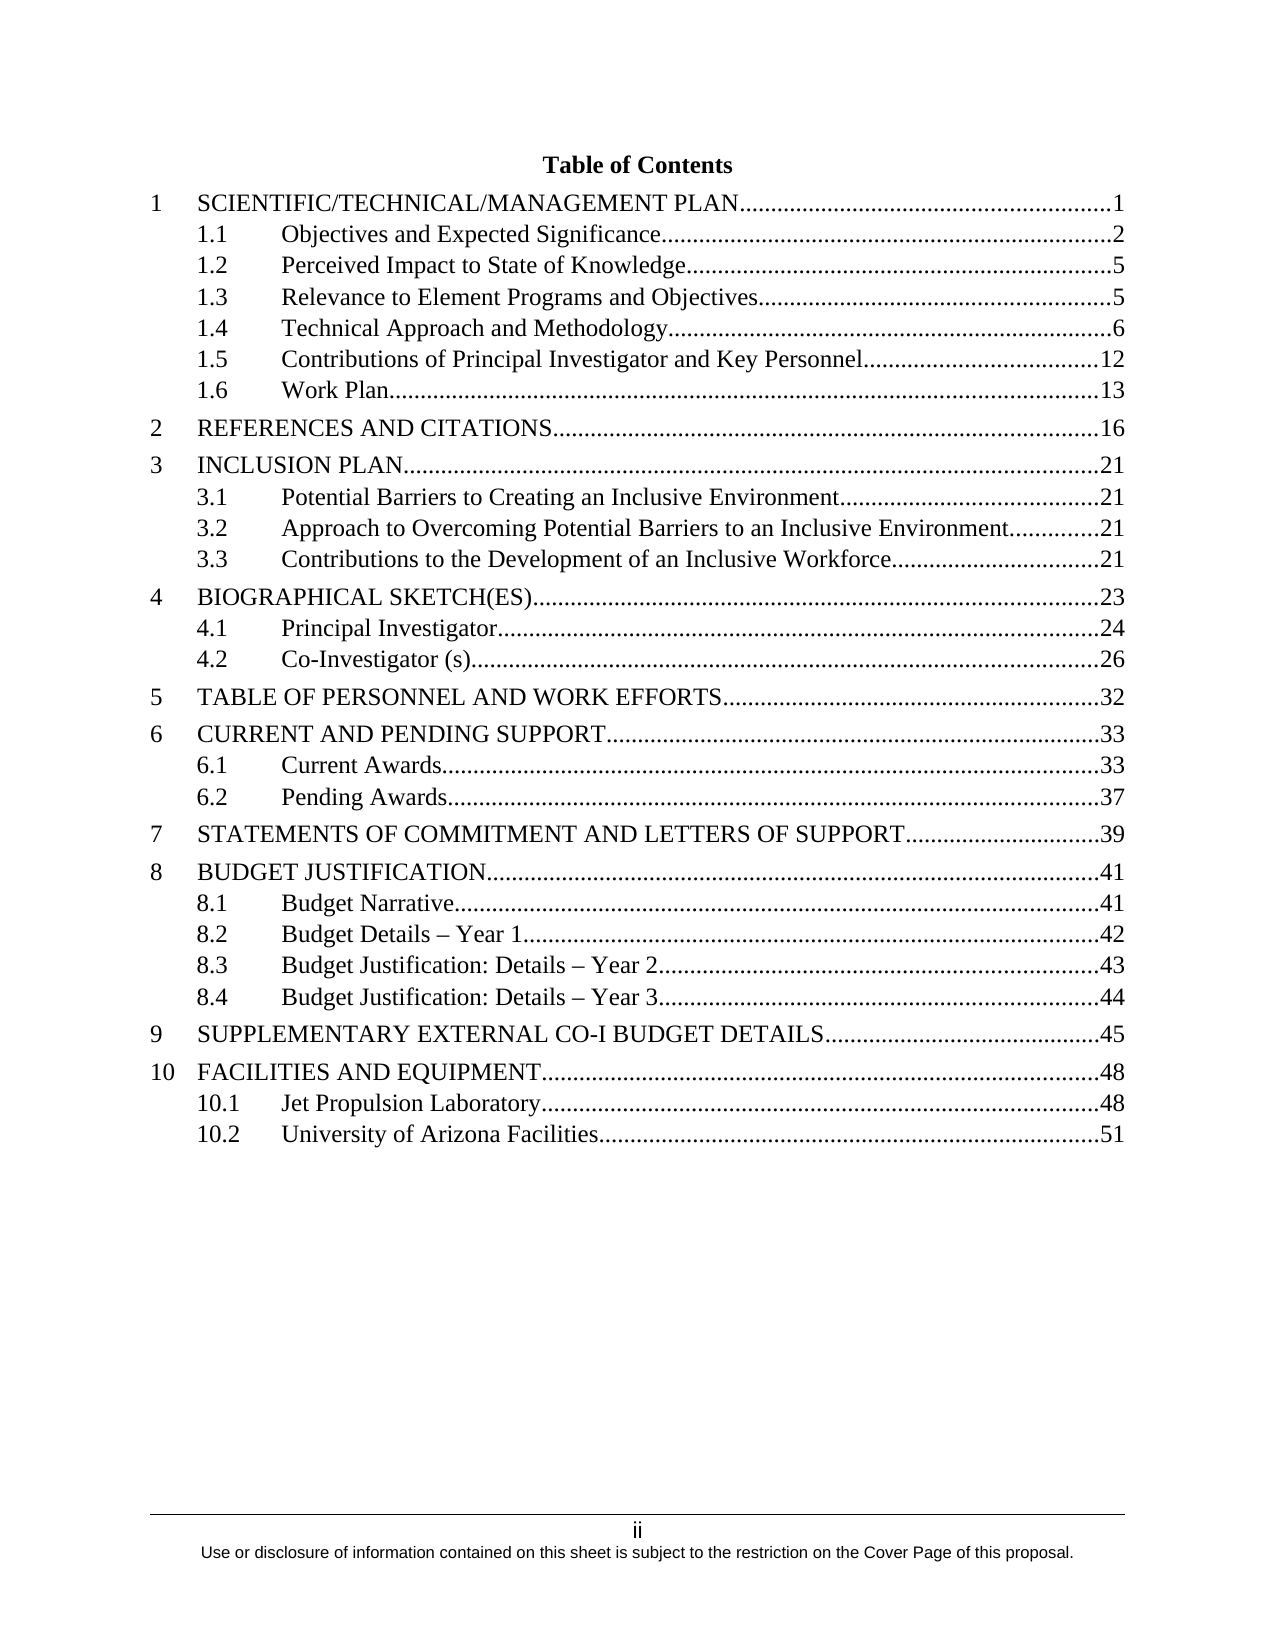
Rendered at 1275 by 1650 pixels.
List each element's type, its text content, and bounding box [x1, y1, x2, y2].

text 5 Table of Personnel and Work Efforts 32 [150, 685, 1125, 710]
text 2 References and Citations 16 [150, 416, 1125, 441]
text 8.4 Budget Justification: Details – Year 3 44 [196, 985, 1125, 1010]
text 10.2 University of Arizona Facilities 51 [196, 1122, 1125, 1147]
text 4.1 Principal Investigator 24 [196, 616, 1125, 641]
text 8 Budget Justification 41 [150, 860, 1125, 885]
text 1.1 Objectives and Expected Significance 2 [196, 222, 1125, 247]
text 4 Biographical Sketch(es) 23 [150, 585, 1125, 610]
text 1.3 Relevance to Element Programs and Objectives 5 [196, 285, 1125, 310]
text 8.1 Budget Narrative 41 [196, 891, 1125, 916]
text 3.2 Approach to Overcoming Potential Barriers to an Inclusive Environment 21 [196, 516, 1125, 541]
text 1.6 Work Plan 13 [196, 379, 1125, 404]
text 1.4 Technical Approach and Methodology 6 [196, 316, 1125, 341]
text 10 Facilities and Equipment 48 [150, 1060, 1125, 1085]
text 3 Inclusion Plan 21 [150, 454, 1125, 479]
text 1.5 Contributions of Principal Investigator and Key Personnel 12 [196, 347, 1125, 372]
text 8.3 Budget Justification: Details – Year 2 43 [196, 954, 1125, 979]
text 4.2 Co-Investigator (s) 26 [196, 647, 1125, 672]
text 9 Supplementary External Co-I Budget Details 45 [150, 1022, 1125, 1047]
text Table of Contents [150, 150, 1125, 179]
text 6.2 Pending Awards 37 [196, 785, 1125, 810]
text 6.1 Current Awards 33 [196, 754, 1125, 779]
text 1.2 Perceived Impact to State of Knowledge 5 [196, 254, 1125, 279]
text 6 Current and Pending Support 33 [150, 722, 1125, 747]
text 10.1 Jet Propulsion Laboratory 48 [196, 1091, 1125, 1116]
text 3.3 Contributions to the Development of an Inclusive Workforce 21 [196, 547, 1125, 572]
text 1 Scientific/Technical/Management Plan 1 [150, 191, 1125, 216]
text 3.1 Potential Barriers to Creating an Inclusive Environment 21 [196, 485, 1125, 510]
text 8.2 Budget Details – Year 1 42 [196, 922, 1125, 947]
text 7 Statements of Commitment and Letters of Support 39 [150, 822, 1125, 847]
